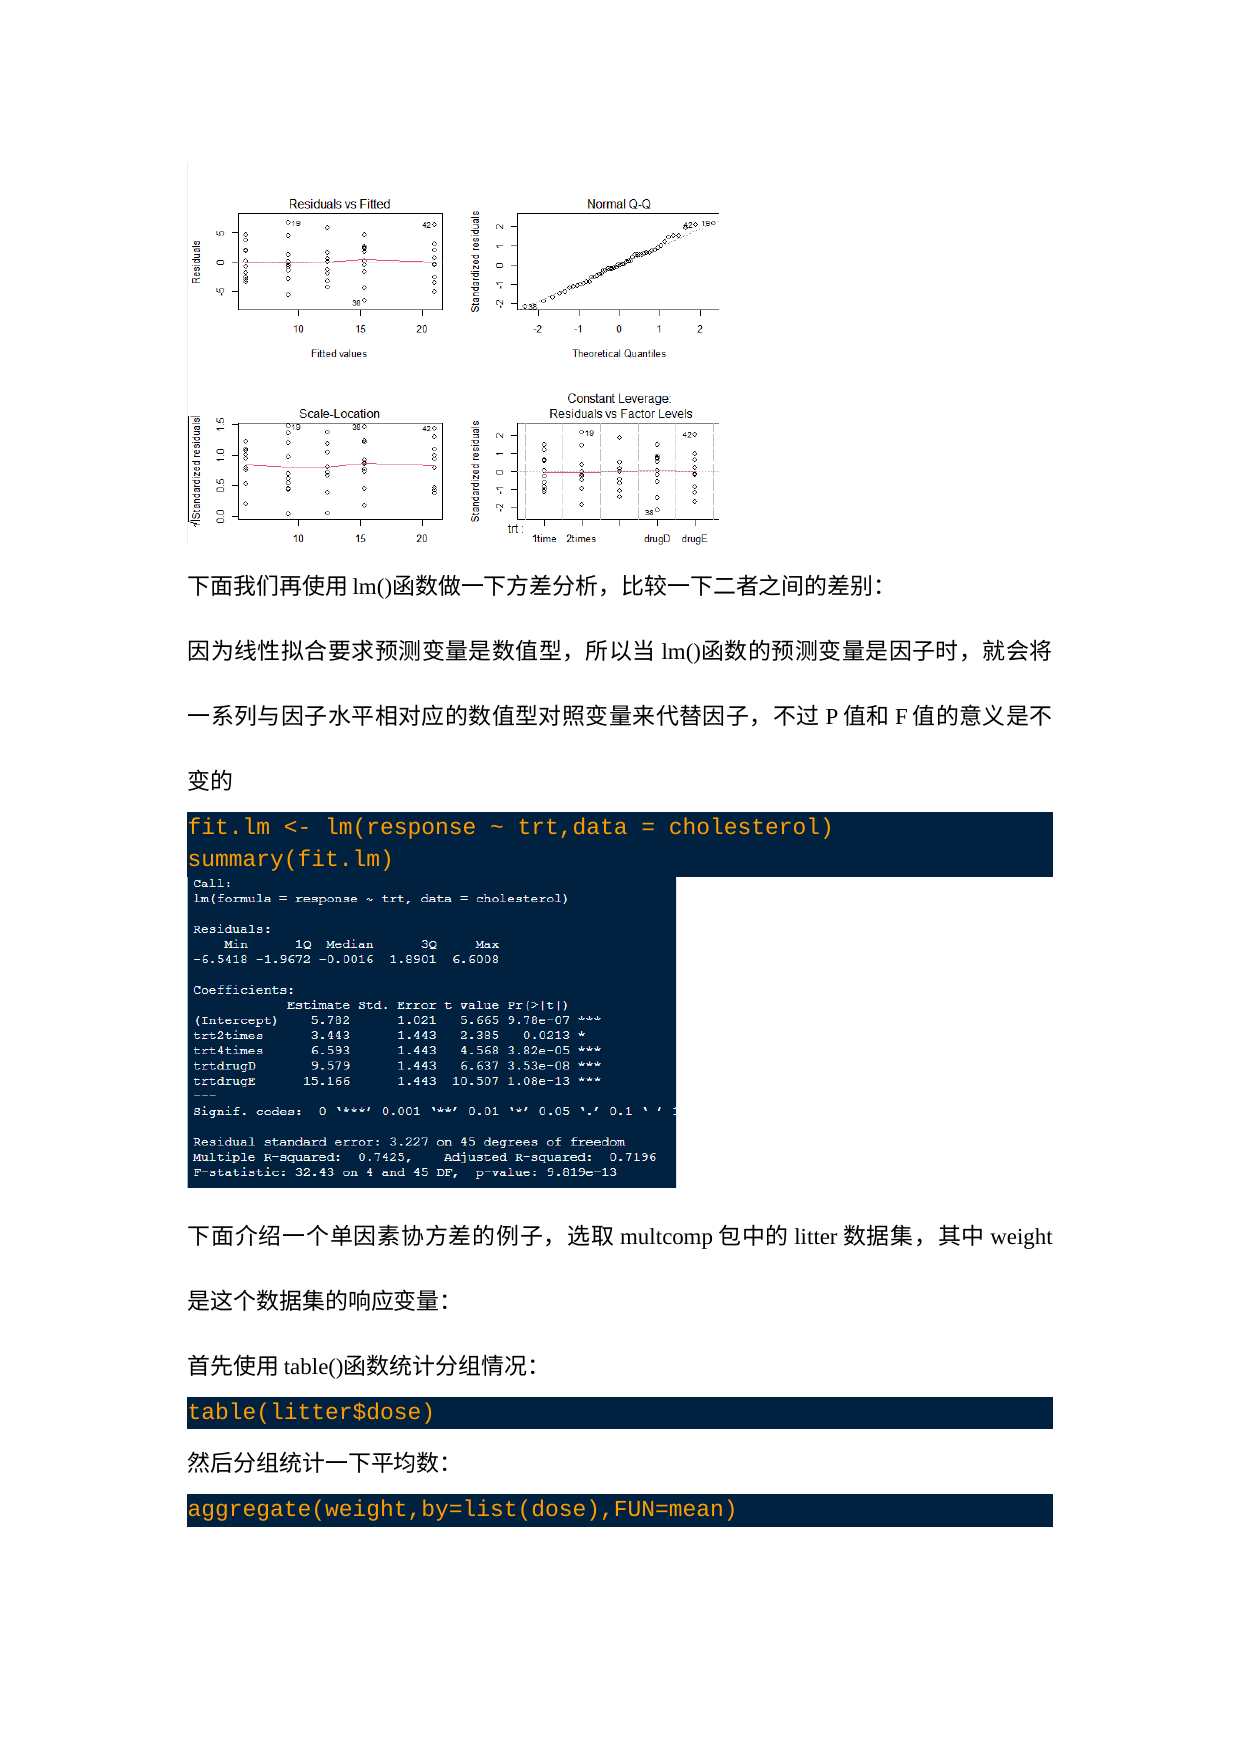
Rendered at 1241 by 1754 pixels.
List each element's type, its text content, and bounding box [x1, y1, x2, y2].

text 因为线性拟合要求预测变量是数值型，所以当lm()函数的预测变量是因子时，就会将一系列与因子水平相对应的数值型对照变量来代替因子，不过P值和F值的意义是不变的 [187, 617, 1053, 812]
text fit.lm <- lm(response ~ trt,data = cholesterol) [187, 812, 1053, 844]
text table(litter$dose) [187, 1397, 1053, 1429]
picture [187, 877, 677, 1188]
text aggregate(weight,by=list(dose),FUN=mean) [187, 1494, 1053, 1527]
text summary(fit.lm) [187, 844, 1053, 877]
text 然后分组统计一下平均数： [187, 1429, 1053, 1494]
text 下面介绍一个单因素协方差的例子，选取multcomp包中的litter数据集，其中weight是这个数据集的响应变量： [187, 1202, 1053, 1332]
picture [187, 162, 719, 545]
text 下面我们再使用lm()函数做一下方差分析，比较一下二者之间的差别： [187, 552, 1053, 617]
text 首先使用table()函数统计分组情况： [187, 1332, 1053, 1397]
